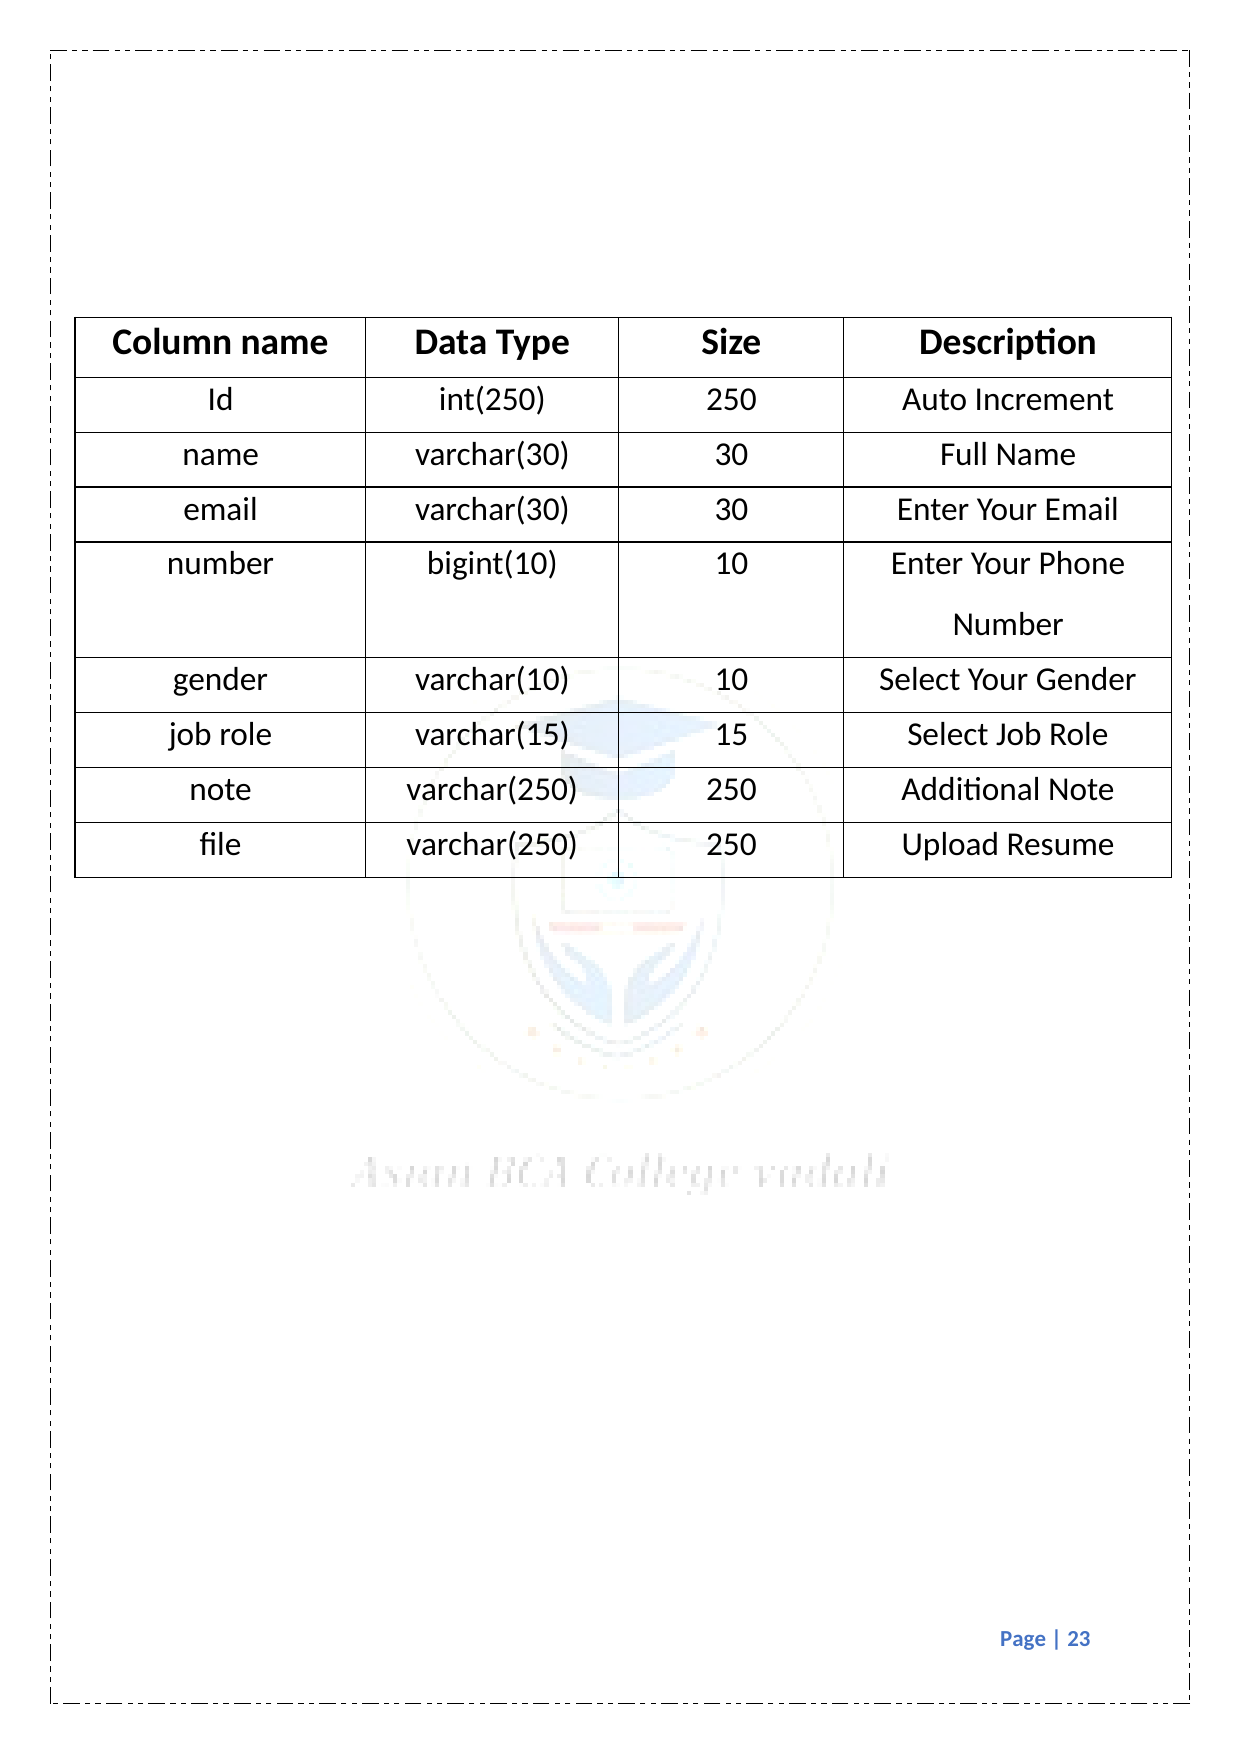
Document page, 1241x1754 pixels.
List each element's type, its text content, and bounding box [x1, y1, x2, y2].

table_cell Enter Your Email [844, 488, 1171, 541]
table_cell email [76, 488, 365, 541]
table_cell Upload Resume [844, 823, 1171, 877]
table_cell 250 [619, 768, 843, 822]
table_cell 10 [619, 543, 843, 657]
table_cell varchar(30) [366, 433, 618, 486]
table_header Data Type [366, 318, 618, 377]
table_cell gender [76, 658, 365, 712]
table_header Size [619, 318, 843, 377]
table_cell Select Your Gender [844, 658, 1171, 712]
table_cell 250 [619, 378, 843, 432]
table_cell 30 [619, 433, 843, 486]
table_cell number [76, 543, 365, 657]
table_cell note [76, 768, 365, 822]
table_cell Select Job Role [844, 713, 1171, 767]
table_cell varchar(250) [366, 768, 618, 822]
table_cell Full Name [844, 433, 1171, 486]
table_cell Id [76, 378, 365, 432]
table_cell 10 [619, 658, 843, 712]
table_cell name [76, 433, 365, 486]
table_cell varchar(10) [366, 658, 618, 712]
table_cell varchar(30) [366, 488, 618, 541]
table_cell 30 [619, 488, 843, 541]
table_cell 250 [619, 823, 843, 877]
table_cell varchar(15) [366, 713, 618, 767]
table_cell 15 [619, 713, 843, 767]
table_header Column name [76, 318, 365, 377]
table_cell int(250) [366, 378, 618, 432]
table_cell Auto Increment [844, 378, 1171, 432]
table_cell Enter Your Phone Number [844, 543, 1171, 657]
table_cell file [76, 823, 365, 877]
table_cell varchar(250) [366, 823, 618, 877]
table_cell bigint(10) [366, 543, 618, 657]
table_cell Additional Note [844, 768, 1171, 822]
table_header Description [844, 318, 1171, 377]
table_cell job role [76, 713, 365, 767]
